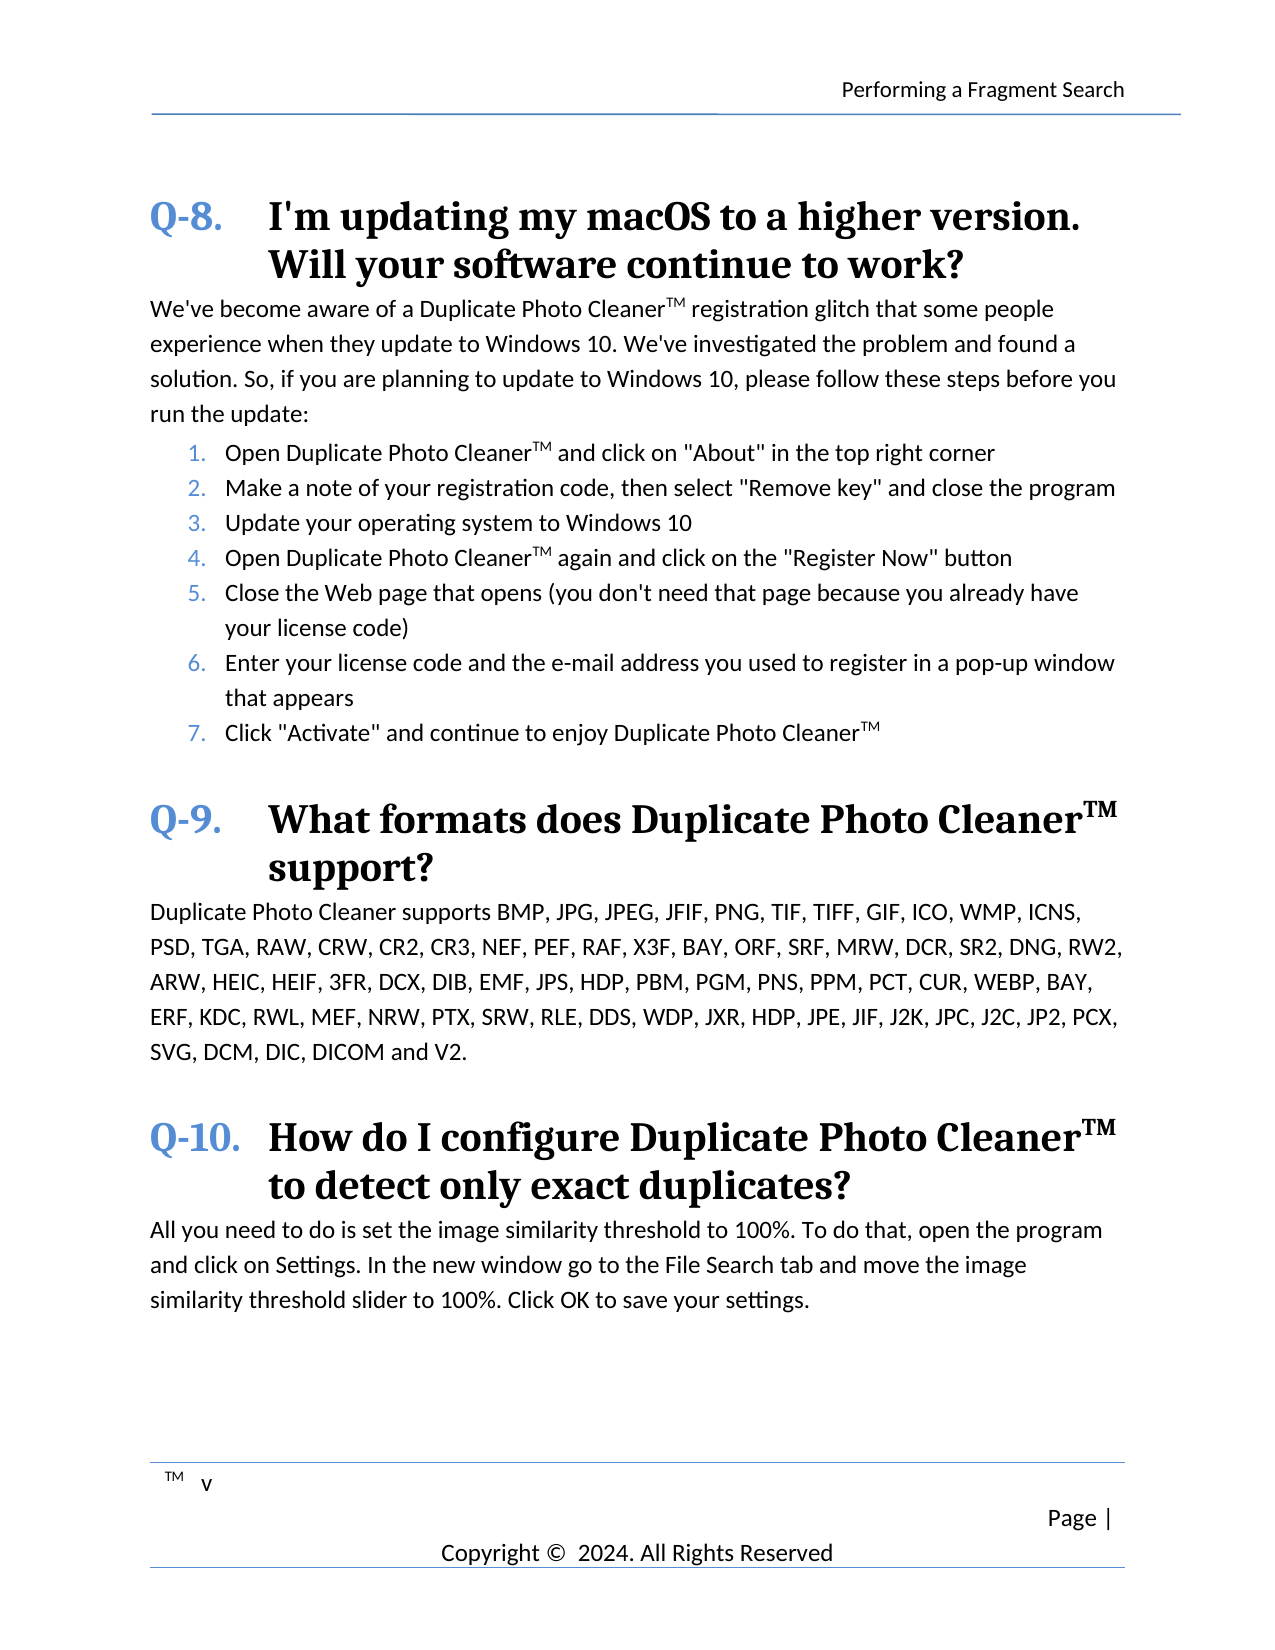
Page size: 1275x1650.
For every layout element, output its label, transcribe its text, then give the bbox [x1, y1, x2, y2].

text All you need to do is set the image similarity threshold to 100%. To do that, open the program and click on Settings. In the new window go to the File Search tab and move the image similarity threshold slider to 100%. Click OK to save your settings. [150, 1214, 1125, 1315]
list Make a note of your registration code, then select "Remove key" and close the program [187, 472, 1125, 503]
text We've become aware of a Duplicate Photo CleanerTM registration glitch that some people experience when they update to Windows 10. We've investigated the problem and found a solution. So, if you are planning to update to Windows 10, please follow these steps before you run the update: [150, 293, 1125, 429]
list Update your operating system to Windows 10 [187, 507, 1125, 538]
list Open Duplicate Photo CleanerTM and click on "About" in the top right corner [187, 437, 1125, 468]
list Click "Activate" and continue to enjoy Duplicate Photo CleanerTM [187, 717, 1125, 748]
text What formats does Duplicate Photo CleanerTM support? [150, 796, 1125, 892]
list Close the Web page that opens (you don't need that page because you already have your license code) [187, 577, 1125, 643]
text I'm updating my macOS to a higher version. Will your software continue to work? [150, 193, 1125, 289]
list Enter your license code and the e-mail address you used to register in a pop-up window that appears [187, 647, 1125, 713]
text How do I configure Duplicate Photo CleanerTM to detect only exact duplicates? [150, 1114, 1125, 1210]
list Open Duplicate Photo CleanerTM again and click on the "Register Now" button [187, 542, 1125, 573]
text Duplicate Photo Cleaner supports BMP, JPG, JPEG, JFIF, PNG, TIF, TIFF, GIF, ICO, WMP, ICNS, PSD, TGA, RAW, CRW, CR2, CR3, NEF, PEF, RAF, X3F, BAY, ORF, SRF, MRW, DCR, SR2, DNG, RW2, ARW, HEIC, HEIF, 3FR, DCX, DIB, EMF, JPS, HDP, PBM, PGM, PNS, PPM, PCT, CUR, WEBP, BAY, ERF, KDC, RWL, MEF, NRW, PTX, SRW, RLE, DDS, WDP, JXR, HDP, JPE, JIF, J2K, JPC, J2C, JP2, PCX, SVG, DCM, DIC, DICOM and V2. [150, 896, 1125, 1066]
